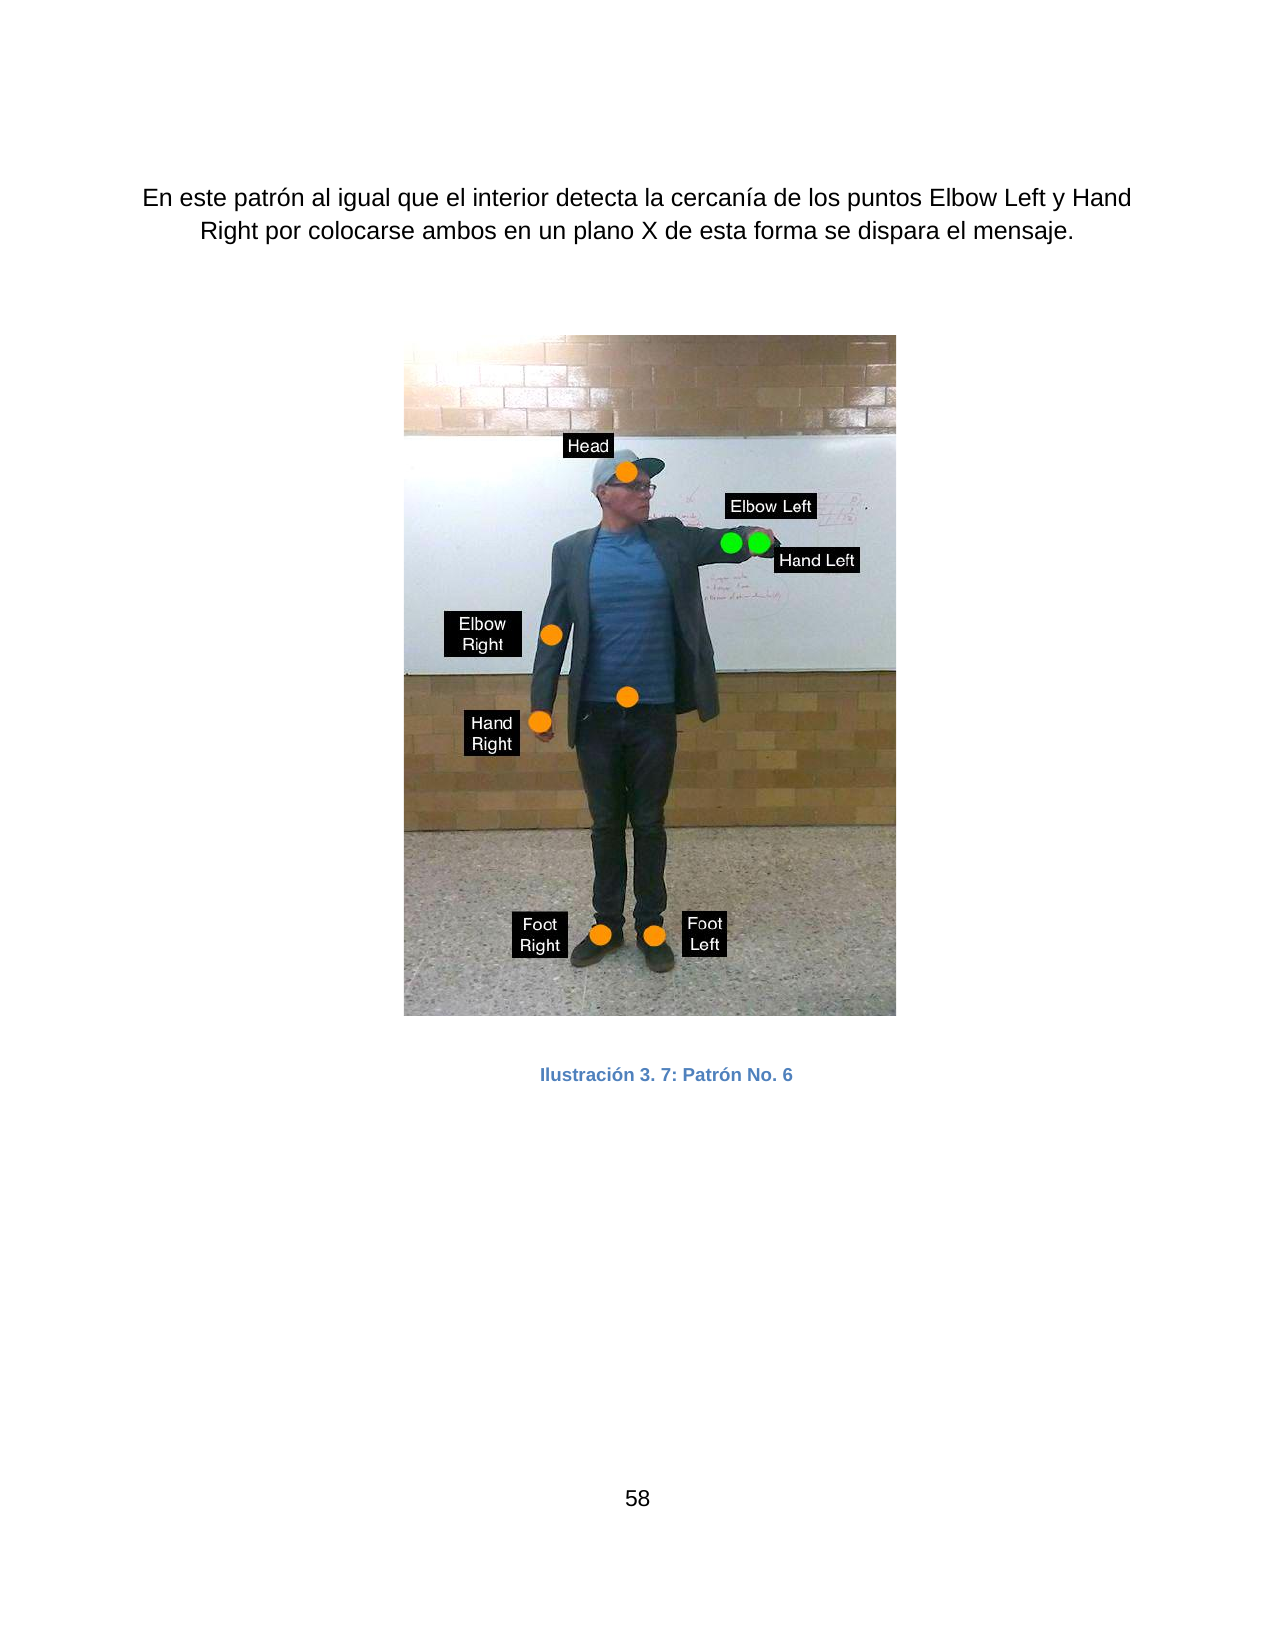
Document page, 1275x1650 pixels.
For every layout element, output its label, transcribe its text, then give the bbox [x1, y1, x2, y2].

text En este patrón al igual que el interior detecta la cercanía de los puntos Elbow Left y Hand Right por colocarse ambos en un plano X de esta forma se dispara el mensaje. [133, 183, 1142, 245]
picture [403, 335, 897, 1016]
